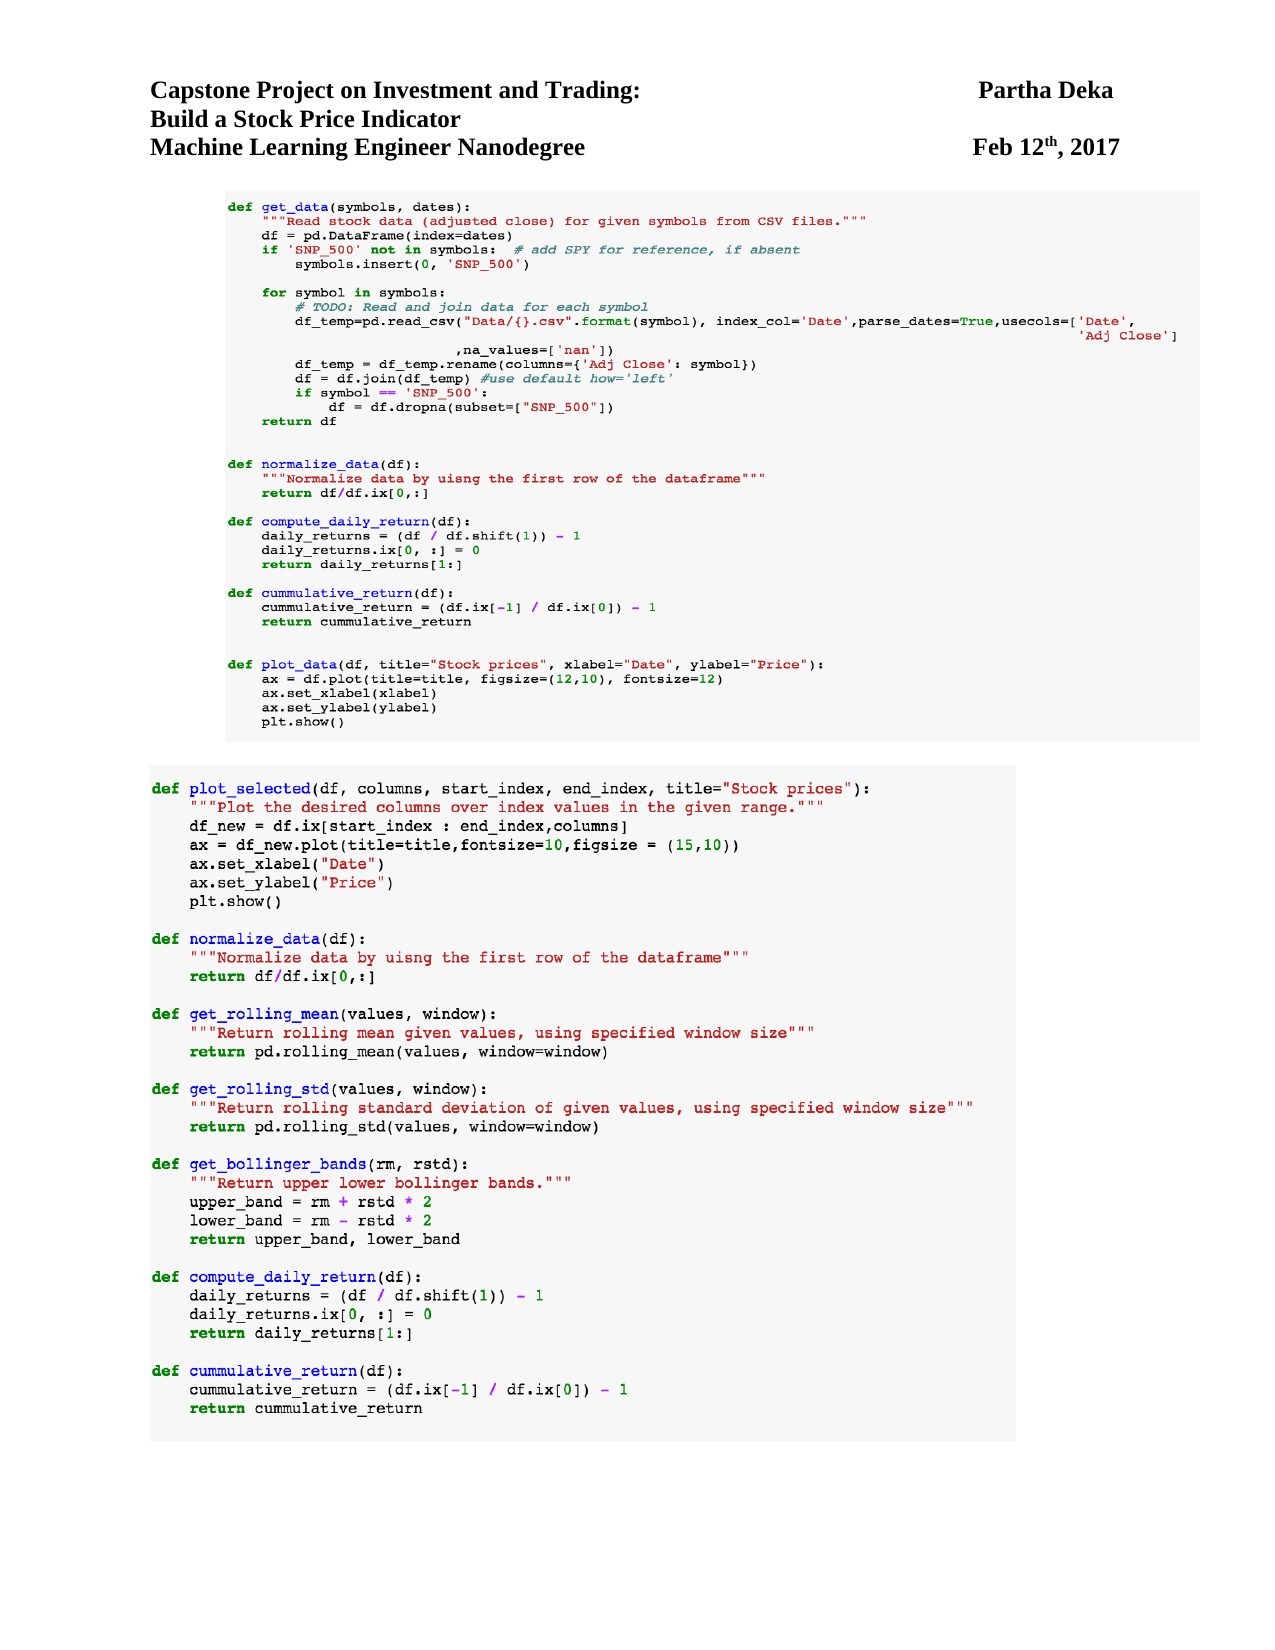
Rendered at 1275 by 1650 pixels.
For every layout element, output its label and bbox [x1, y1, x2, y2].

picture [150, 765, 1016, 1441]
picture [225, 190, 1200, 742]
